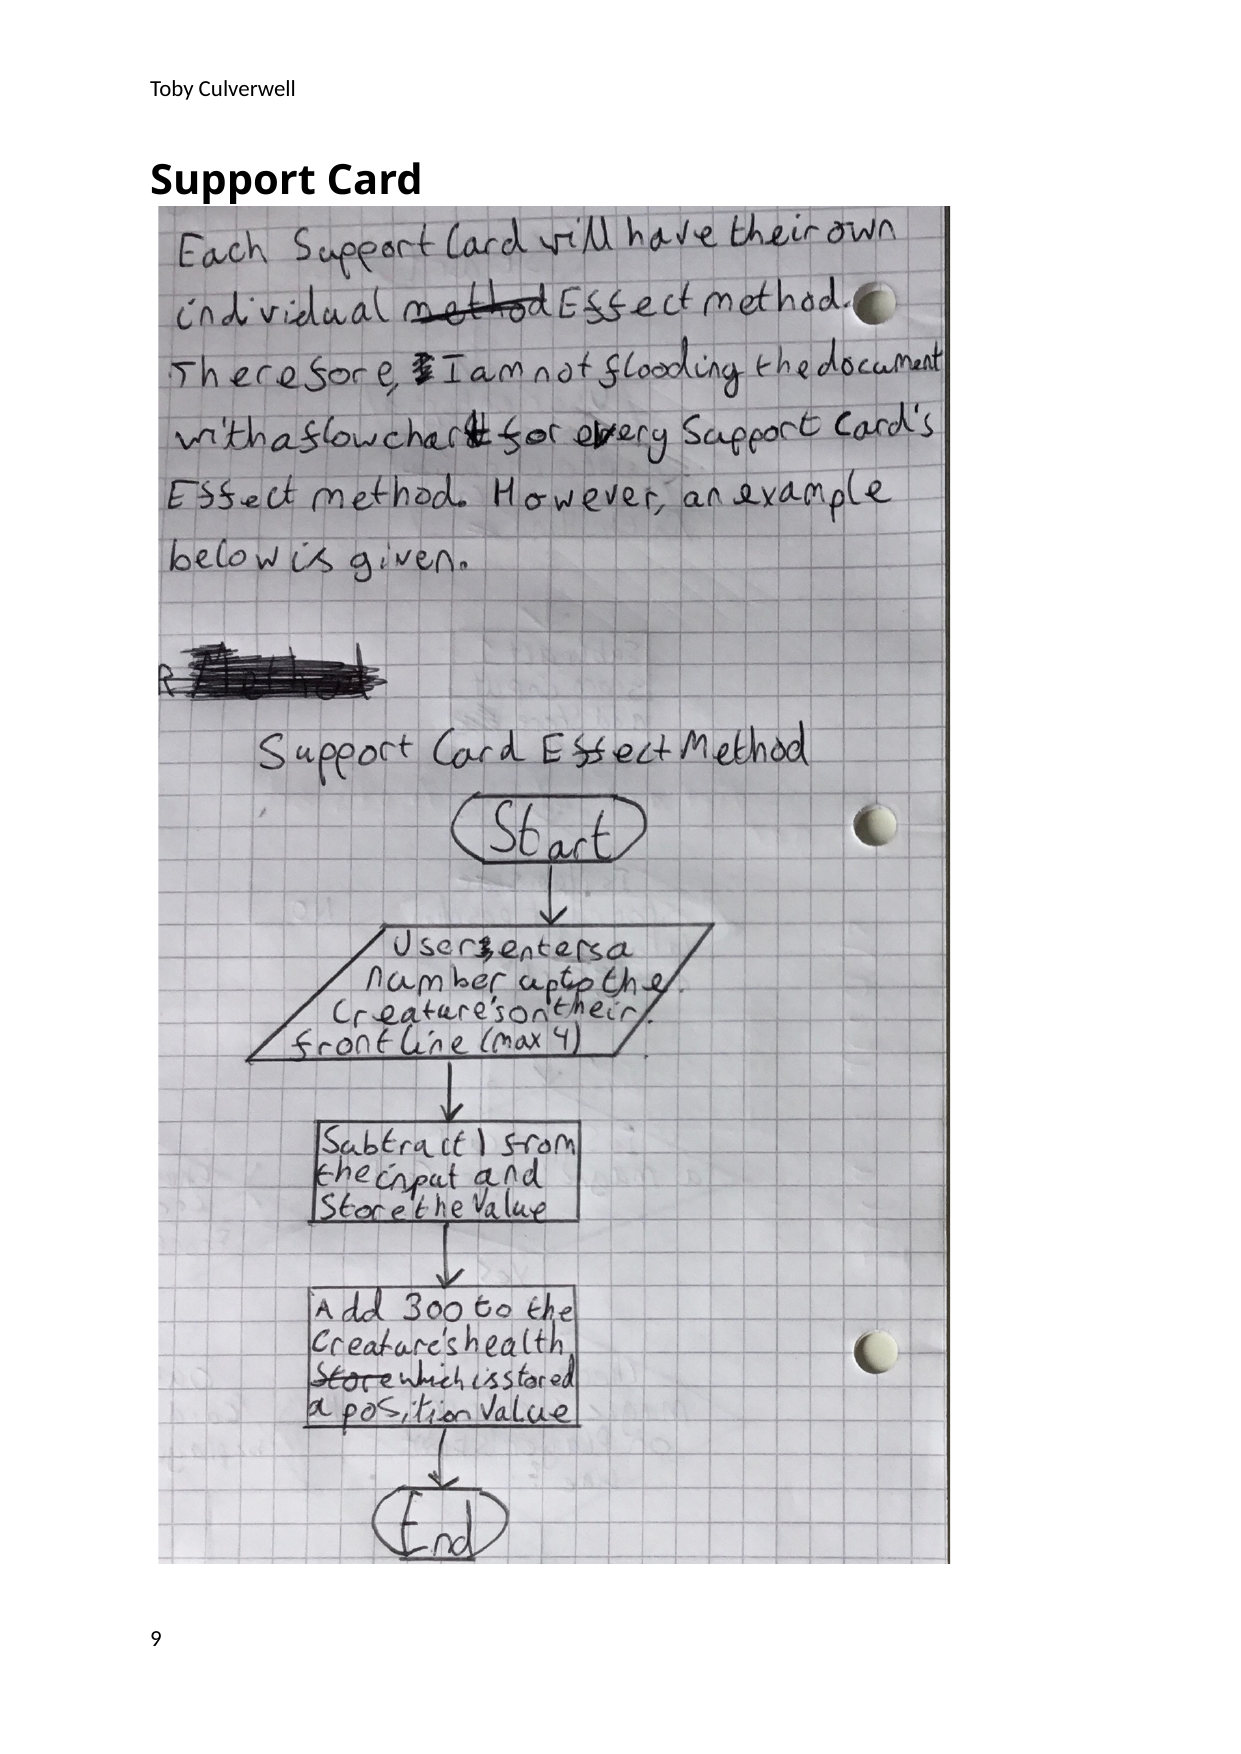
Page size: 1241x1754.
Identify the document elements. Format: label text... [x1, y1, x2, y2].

subtitle Support Card [150, 150, 1090, 207]
picture [158, 206, 951, 1564]
